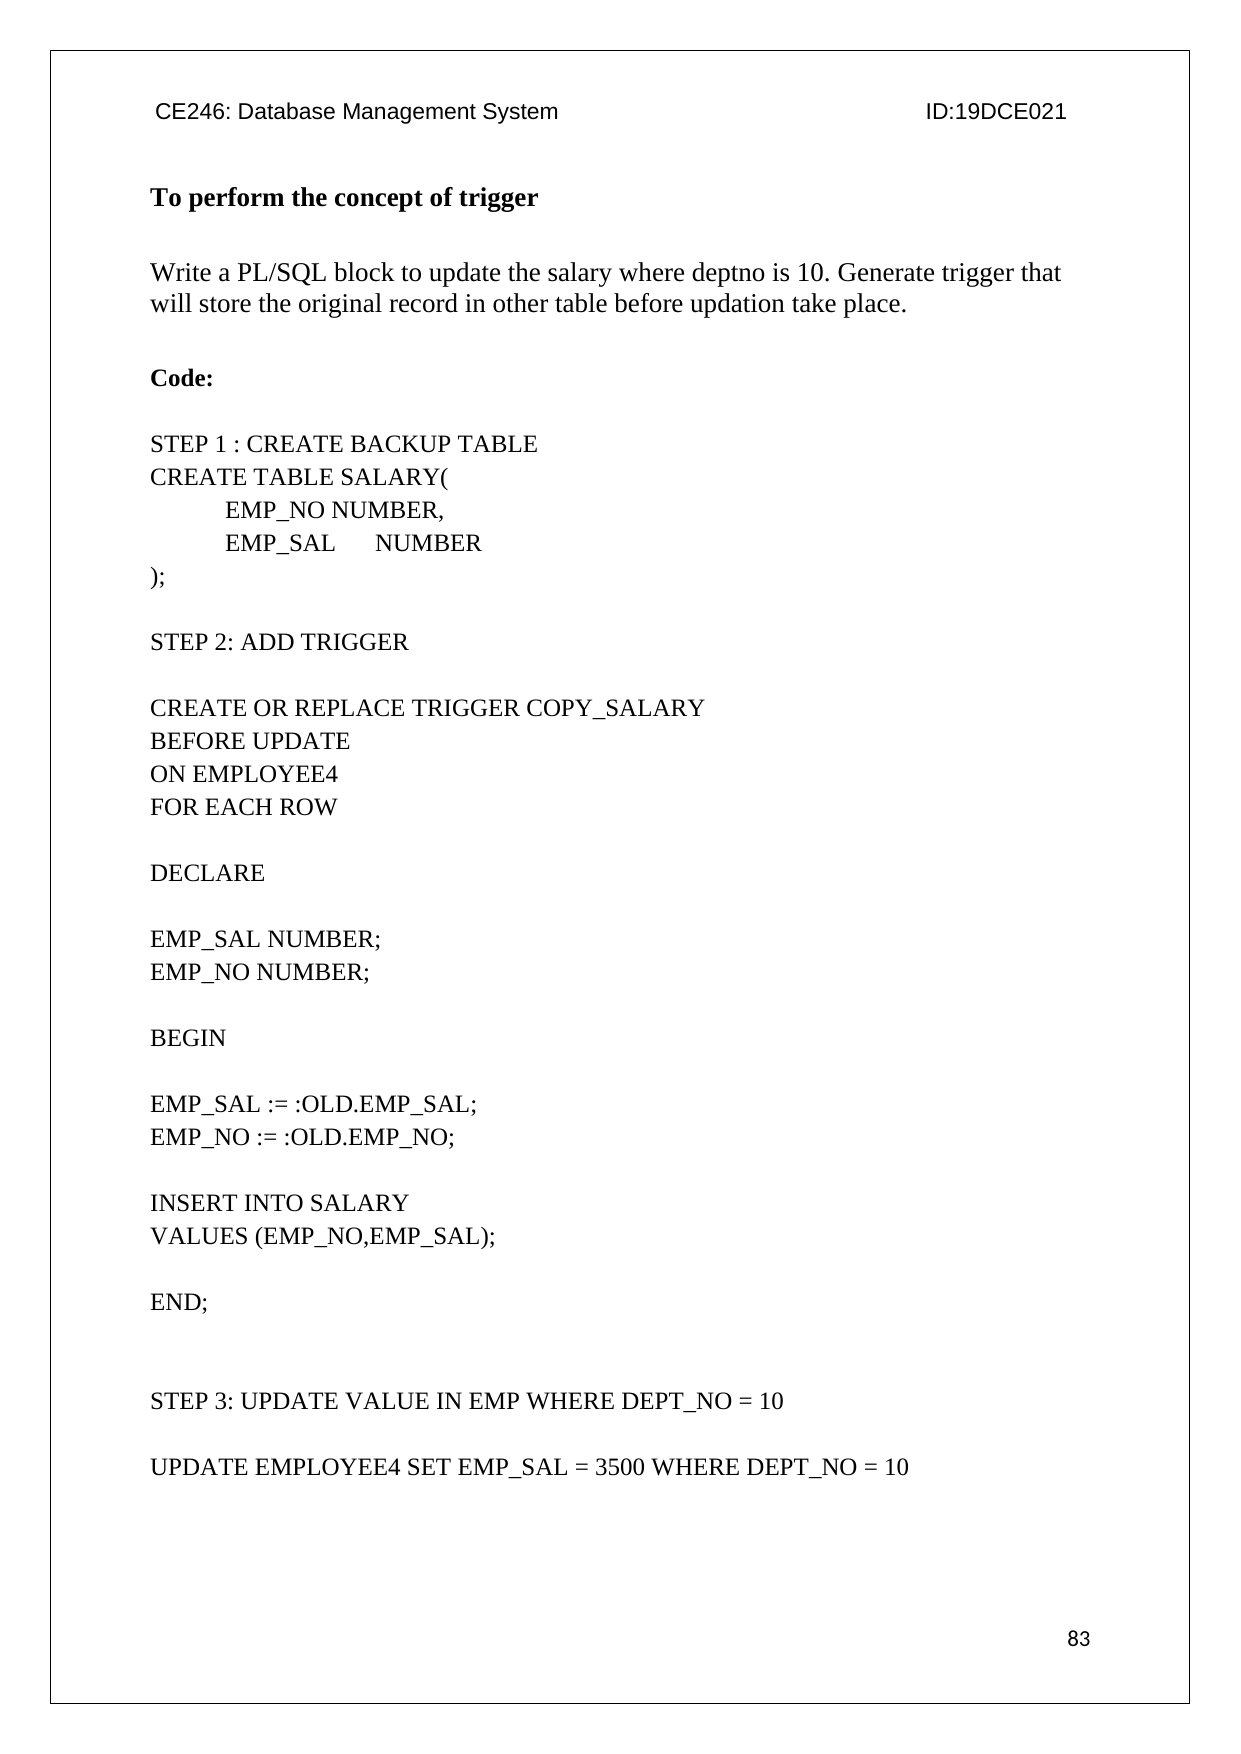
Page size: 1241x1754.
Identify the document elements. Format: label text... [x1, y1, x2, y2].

text CREATE OR REPLACE TRIGGER COPY_SALARY [150, 693, 1090, 722]
text EMP_NO NUMBER; [150, 957, 1090, 986]
text CREATE TABLE SALARY( [150, 462, 1090, 491]
text VALUES (EMP_NO,EMP_SAL); [150, 1221, 1090, 1250]
text UPDATE EMPLOYEE4 SET EMP_SAL = 3500 WHERE DEPT_NO = 10 [150, 1452, 1090, 1481]
text Write a PL/SQL block to update the salary where deptno is 10. Generate trigger that will store the original record in other table before updation take place. [150, 256, 1090, 319]
text EMP_SAL NUMBER; [150, 924, 1090, 953]
text STEP 3: UPDATE VALUE IN EMP WHERE DEPT_NO = 10 [150, 1386, 1090, 1415]
text EMP_SAL := :OLD.EMP_SAL; [150, 1089, 1090, 1118]
text BEFORE UPDATE [150, 726, 1090, 755]
text DECLARE [150, 858, 1090, 887]
text To perform the concept of trigger [150, 181, 1090, 212]
text EMP_NO NUMBER, [150, 495, 1090, 523]
text ON EMPLOYEE4 [150, 759, 1090, 788]
text END; [150, 1287, 1090, 1316]
text STEP 2: ADD TRIGGER [150, 627, 1090, 656]
text INSERT INTO SALARY [150, 1188, 1090, 1217]
text EMP_SAL NUMBER [150, 528, 1090, 557]
text FOR EACH ROW [150, 792, 1090, 821]
text ); [150, 561, 1090, 589]
text EMP_NO := :OLD.EMP_NO; [150, 1122, 1090, 1151]
text BEGIN [150, 1023, 1090, 1052]
text STEP 1 : CREATE BACKUP TABLE [150, 429, 1090, 457]
text Code: [150, 363, 1090, 391]
